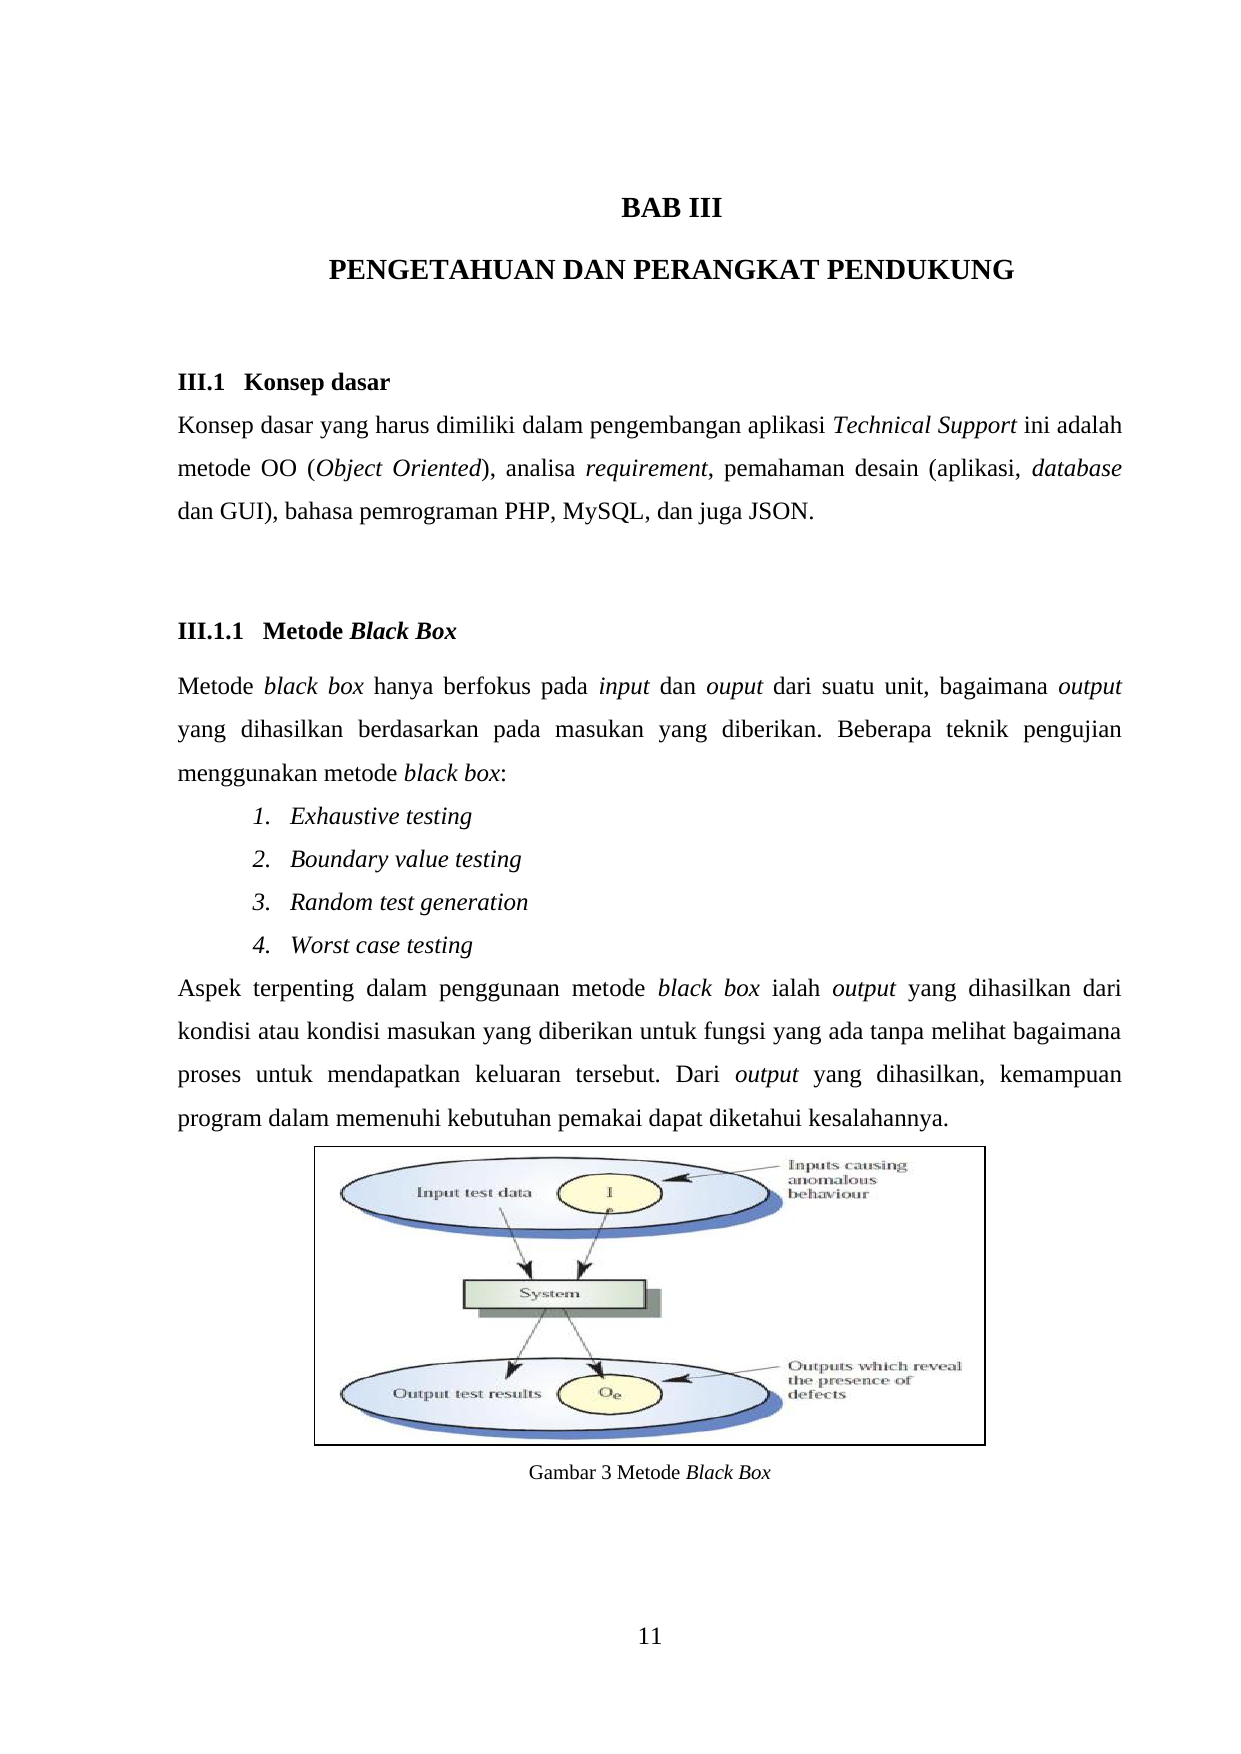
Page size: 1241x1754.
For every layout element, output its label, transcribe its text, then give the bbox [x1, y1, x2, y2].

subtitle BAB III [222, 190, 1122, 223]
text Gambar 3 Metode Black Box [177, 1460, 1122, 1484]
list Worst case testing [252, 930, 1122, 959]
list Boundary value testing [252, 844, 1122, 873]
subtitle III.1 Konsep dasar [177, 367, 1122, 396]
text Metode black box hanya berfokus pada input dan ouput dari suatu unit, bagaimana output yang dihasilkan berdasarkan pada masukan yang diberikan. Beberapa teknik pengujian menggunakan metode black box: [177, 671, 1122, 786]
text Aspek terpenting dalam penggunaan metode black box ialah output yang dihasilkan dari kondisi atau kondisi masukan yang diberikan untuk fungsi yang ada tanpa melihat bagaimana proses untuk mendapatkan keluaran tersebut. Dari output yang dihasilkan, kemampuan program dalam memenuhi kebutuhan pemakai dapat diketahui kesalahannya. [177, 973, 1122, 1131]
list Random test generation [252, 887, 1122, 916]
list Exhaustive testing [252, 801, 1122, 829]
subtitle III.1.1 Metode Black Box [177, 616, 1122, 644]
text Konsep dasar yang harus dimiliki dalam pengembangan aplikasi Technical Support ini adalah metode OO (Object Oriented), analisa requirement, pemahaman desain (aplikasi, database dan GUI), bahasa pemrograman PHP, MySQL, dan juga JSON. [177, 410, 1122, 525]
subtitle PENGETAHUAN DAN PERANGKAT PENDUKUNG [222, 252, 1122, 286]
picture [315, 1147, 984, 1444]
